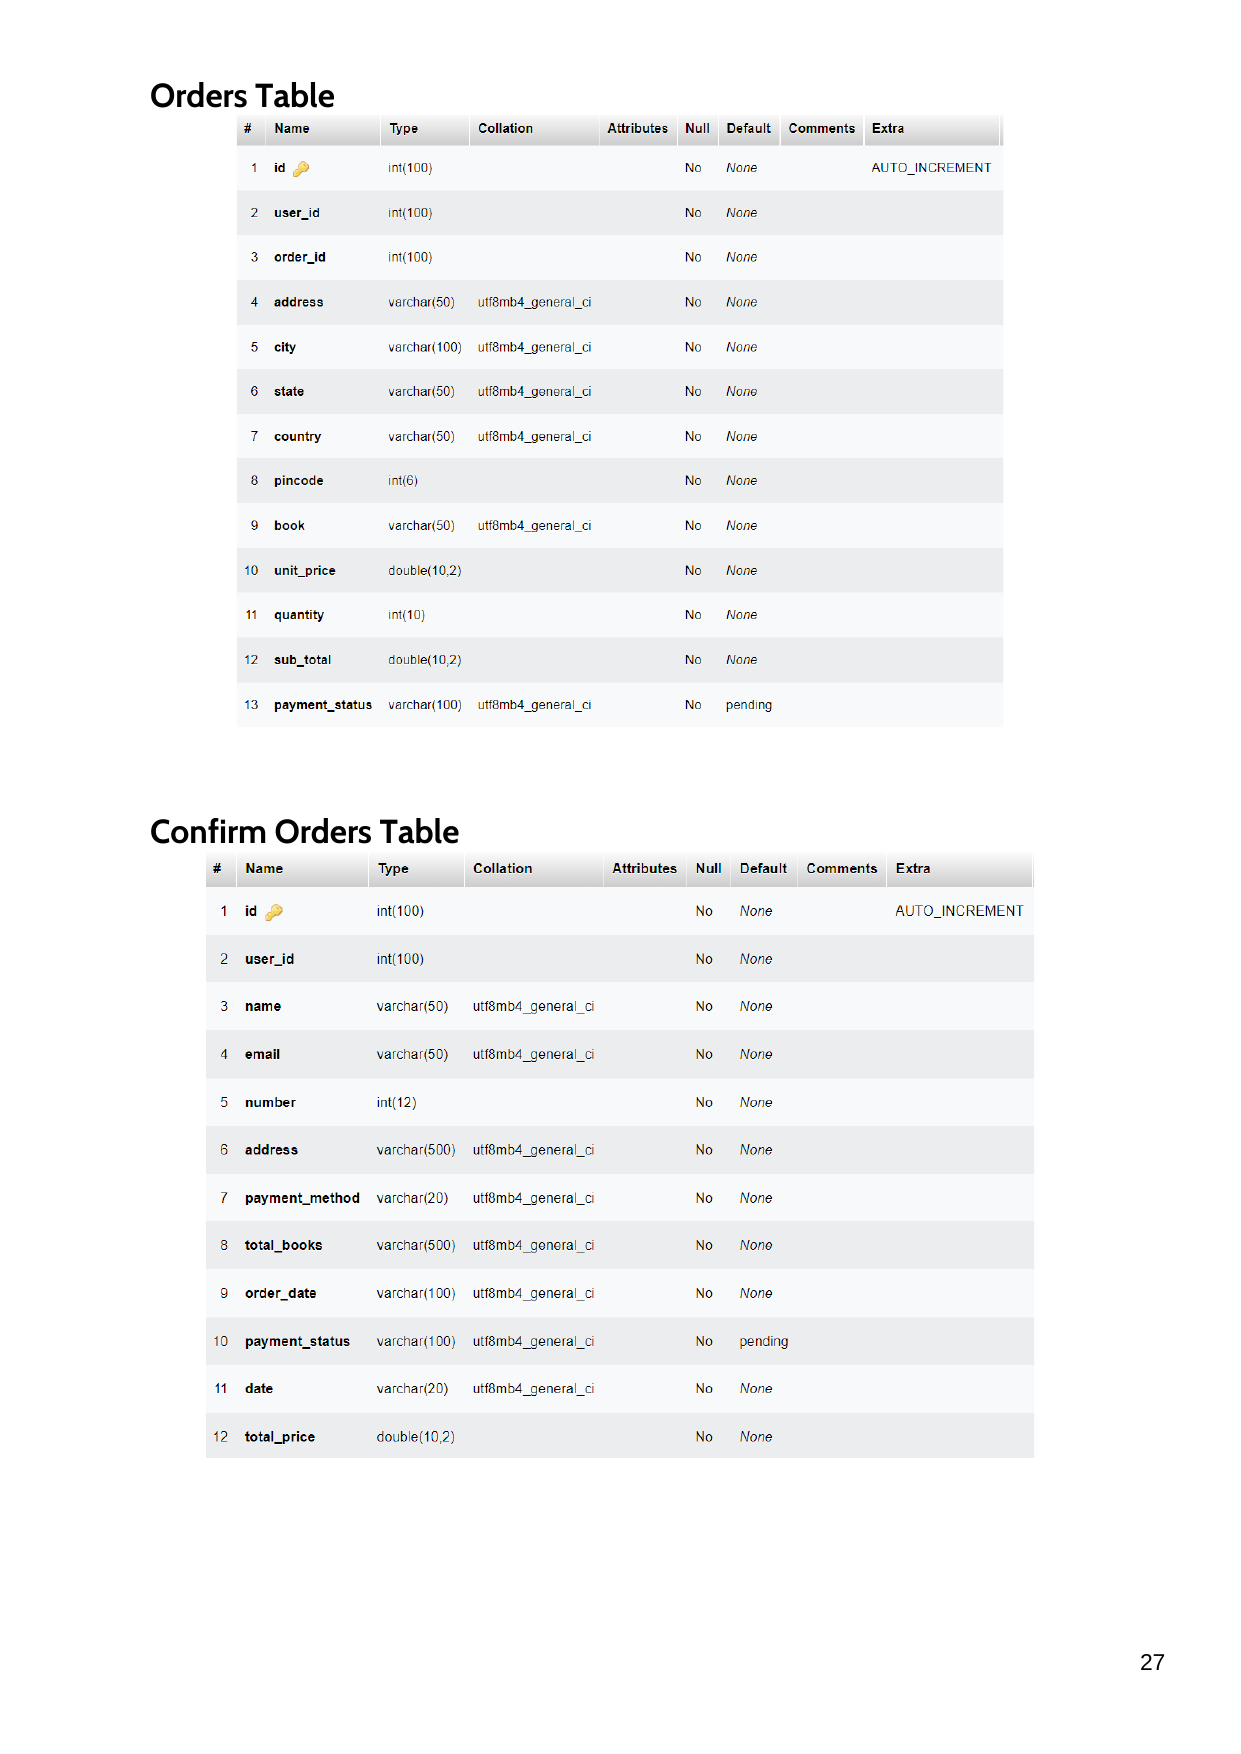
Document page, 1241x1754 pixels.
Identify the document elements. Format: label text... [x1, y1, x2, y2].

picture [236, 115, 1004, 731]
picture [206, 852, 1035, 1458]
text Orders Table [75, 75, 1165, 116]
text Confirm Orders Table [75, 811, 1165, 852]
